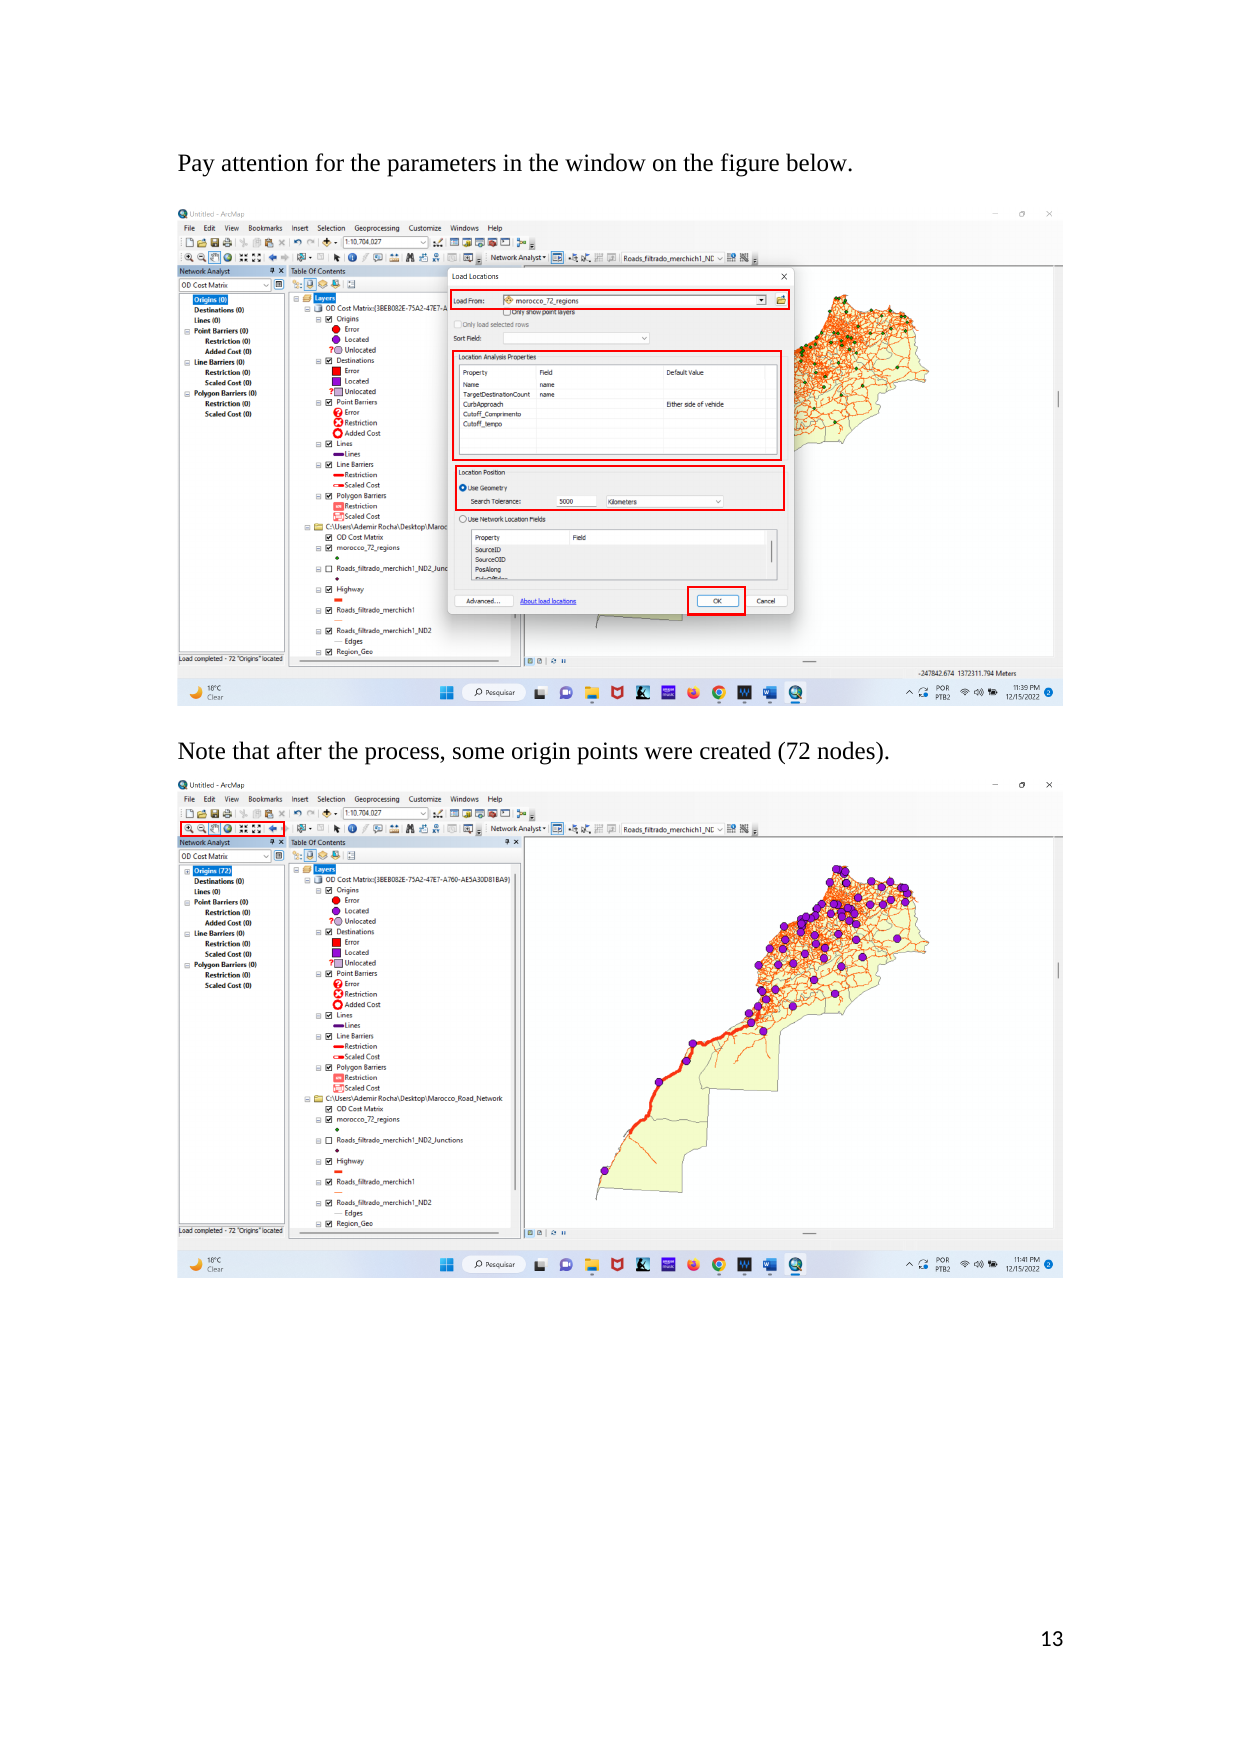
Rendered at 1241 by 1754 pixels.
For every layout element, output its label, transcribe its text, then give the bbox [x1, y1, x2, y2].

picture [177, 207, 1063, 706]
text Pay attention for the parameters in the window on the figure below. [177, 148, 1063, 176]
picture [177, 779, 1063, 1278]
text Note that after the process, some origin points were created (72 nodes). [177, 736, 1063, 779]
